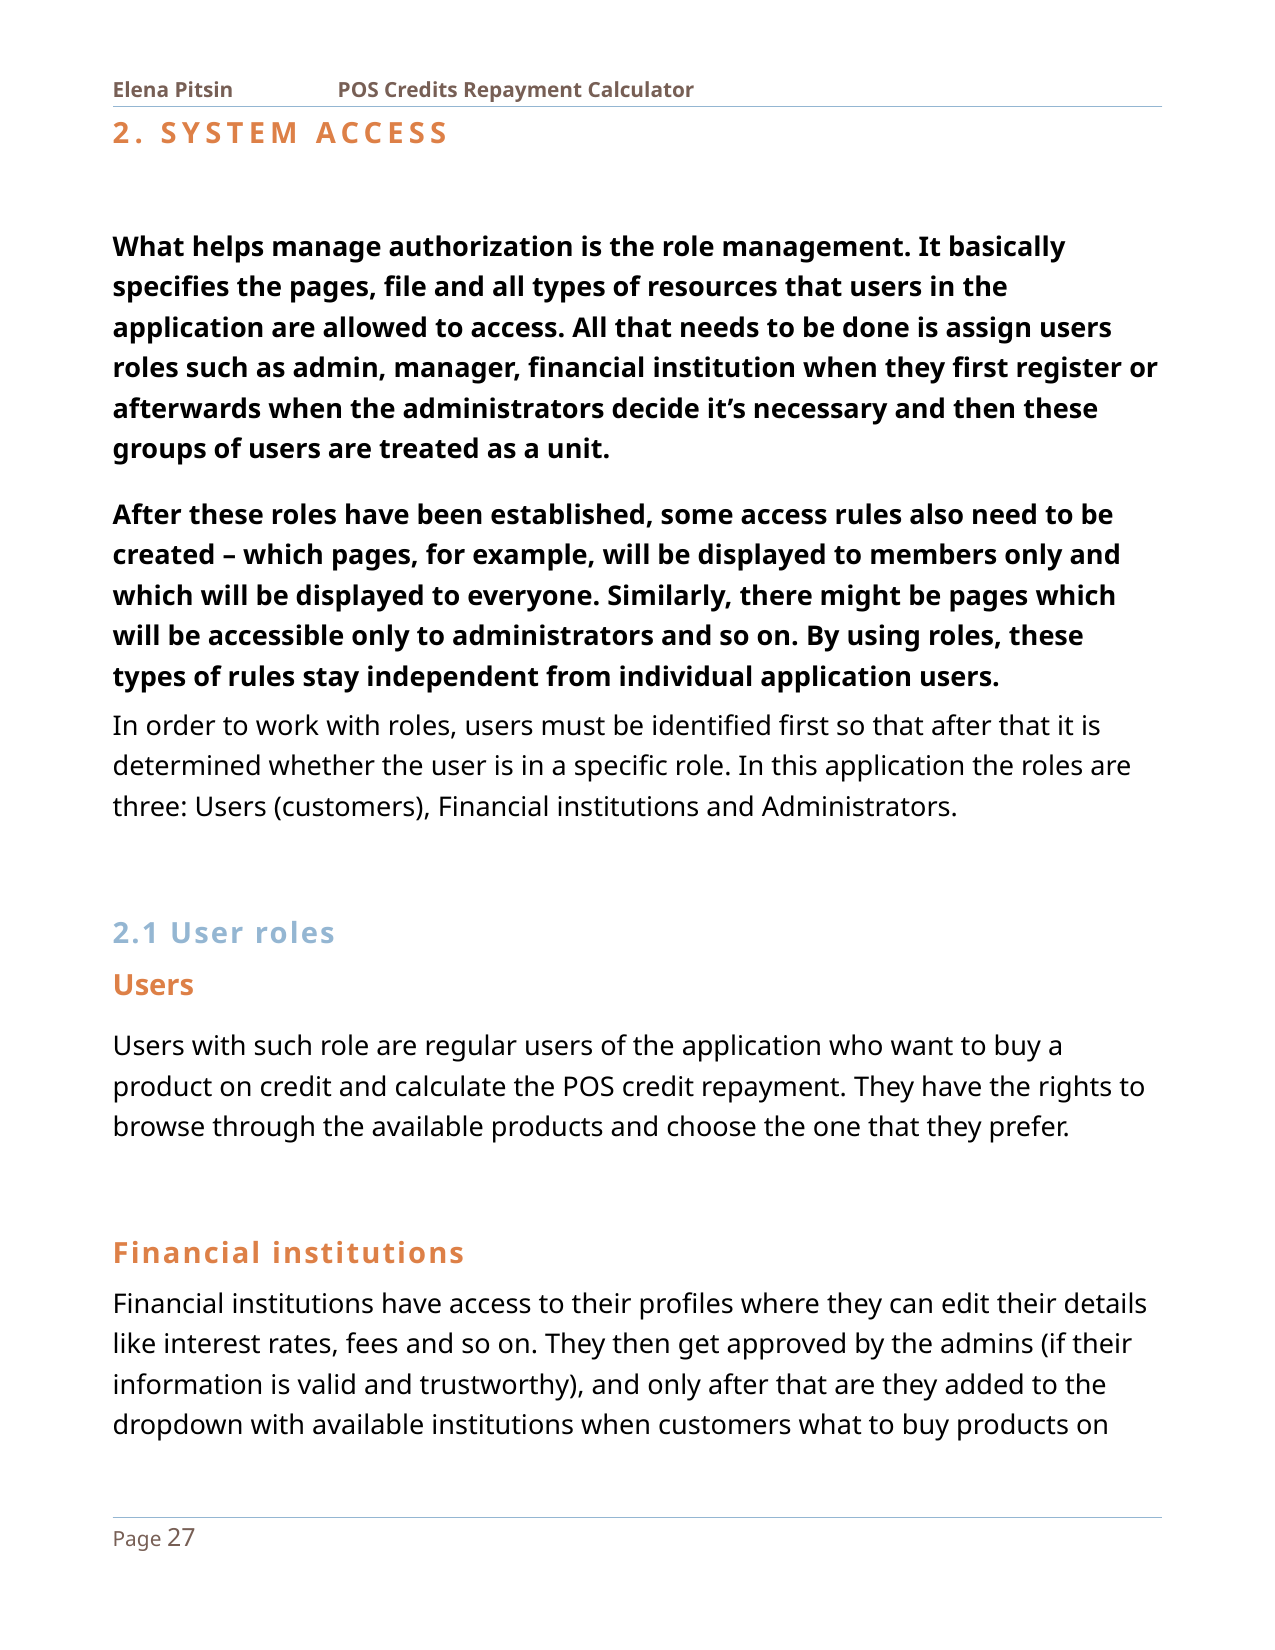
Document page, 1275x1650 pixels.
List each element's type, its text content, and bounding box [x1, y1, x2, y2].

subtitle 2.1 User roles [112, 912, 1162, 952]
subtitle Financial institutions [112, 1232, 1162, 1272]
text In order to work with roles, users must be identified first so that after that it is determined whether the user is in a specific role. In this application the roles are three: Users (customers), Financial institutions and Administrators. [112, 706, 1162, 824]
subtitle 2. System access [112, 112, 1162, 152]
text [112, 1284, 1162, 1443]
subtitle After these roles have been established, some access rules also need to be created – which pages, for example, will be displayed to members only and which will be displayed to everyone. Similarly, there might be pages which will be accessible only to administrators and so on. By using roles, these types of rules stay independent from individual application users. [112, 495, 1162, 694]
text Users with such role are regular users of the application who want to buy a product on credit and calculate the POS credit repayment. They have the rights to browse through the available products and choose the one that they prefer. [112, 1026, 1162, 1144]
text Users [112, 964, 1162, 1004]
subtitle What helps manage authorization is the role management. It basically specifies the pages, file and all types of resources that users in the application are allowed to access. All that needs to be done is assign users roles such as admin, manager, financial institution when they first register or afterwards when the administrators decide it’s necessary and then these groups of users are treated as a unit. [112, 227, 1162, 467]
